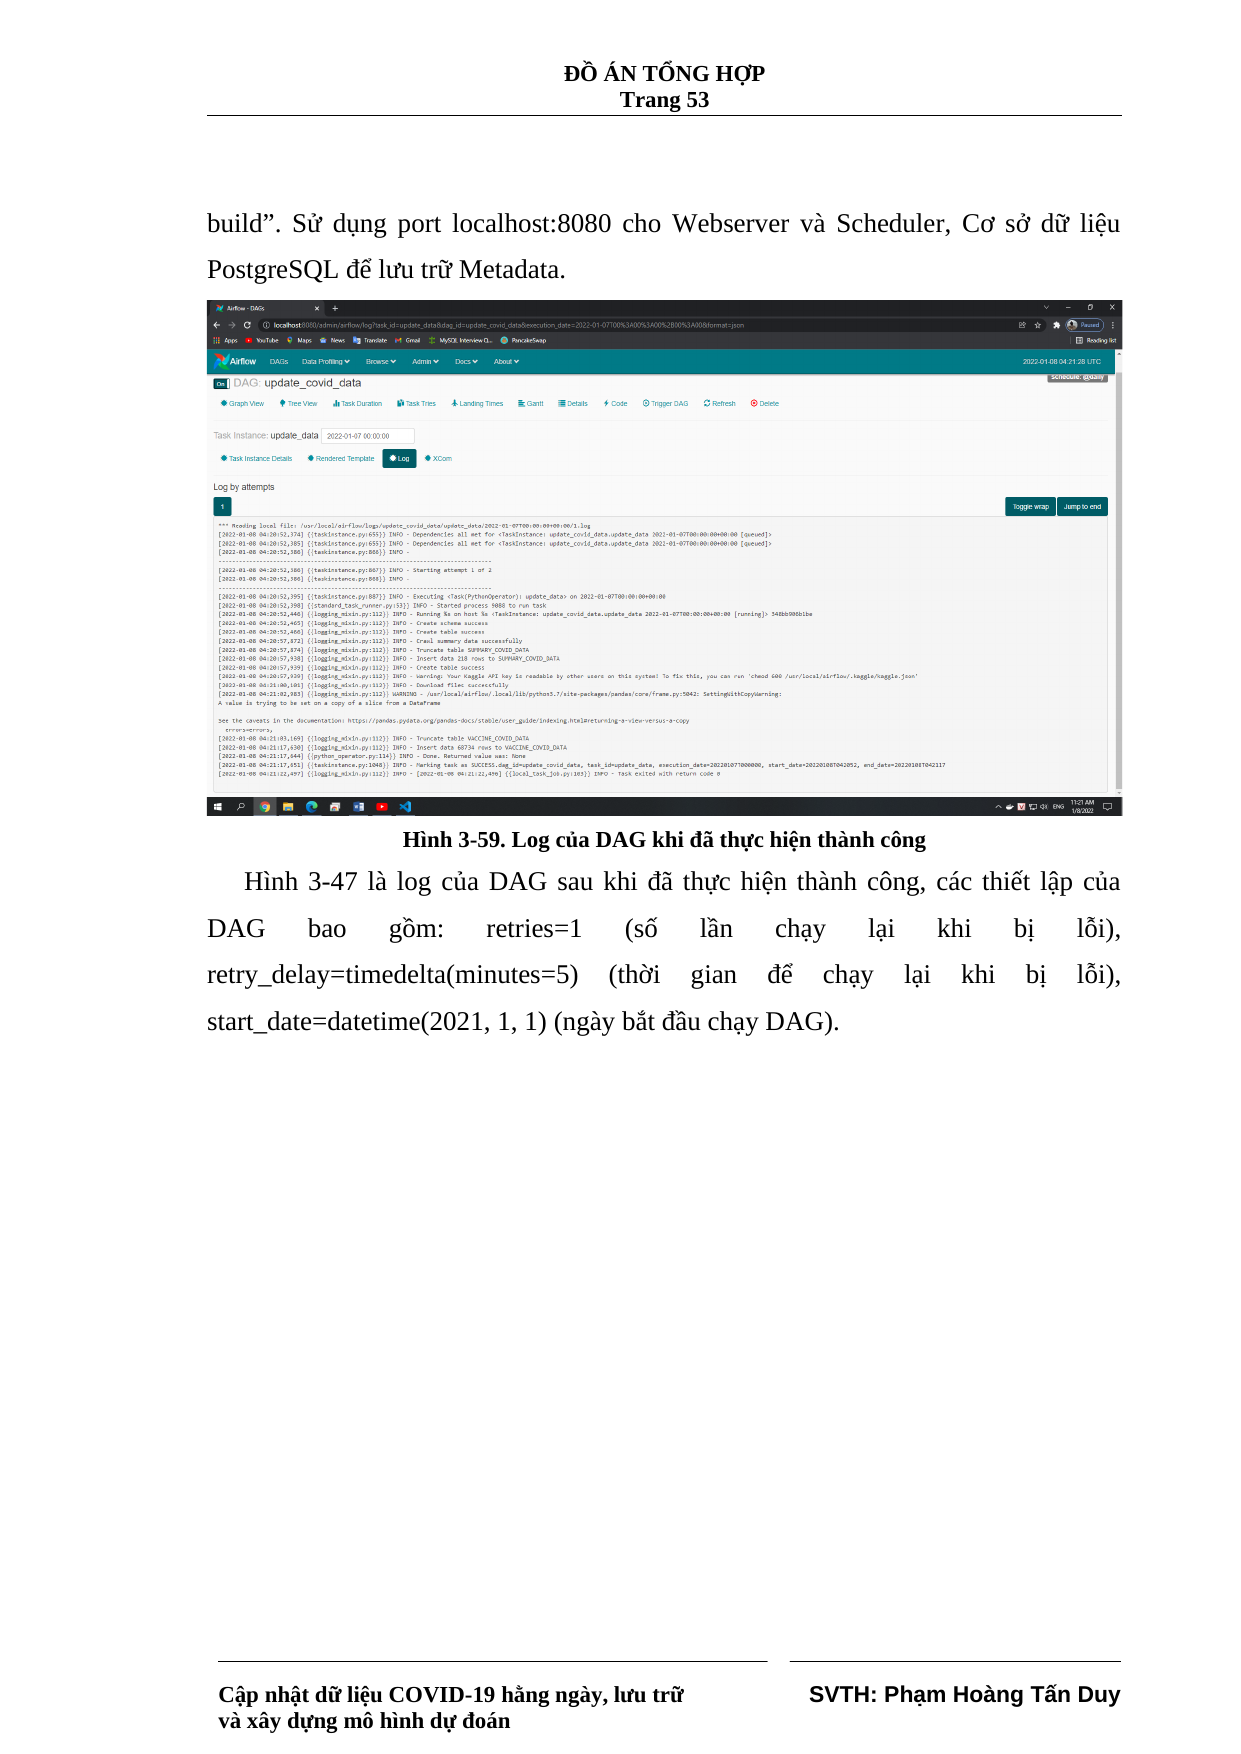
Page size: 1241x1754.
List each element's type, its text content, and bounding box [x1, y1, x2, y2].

text Hình 3-47 là log của DAG sau khi đã thực hiện thành công, các thiết lập của DAG bao gồm: retries=1 (số lần chạy lại khi bị lỗi), retry_delay=timedelta(minutes=5) (thời gian để chạy lại khi bị lỗi), start_date=datetime(2021, 1, 1) (ngày bắt đầu chạy DAG). [207, 865, 1122, 1036]
picture [206, 300, 1123, 816]
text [207, 207, 1122, 284]
